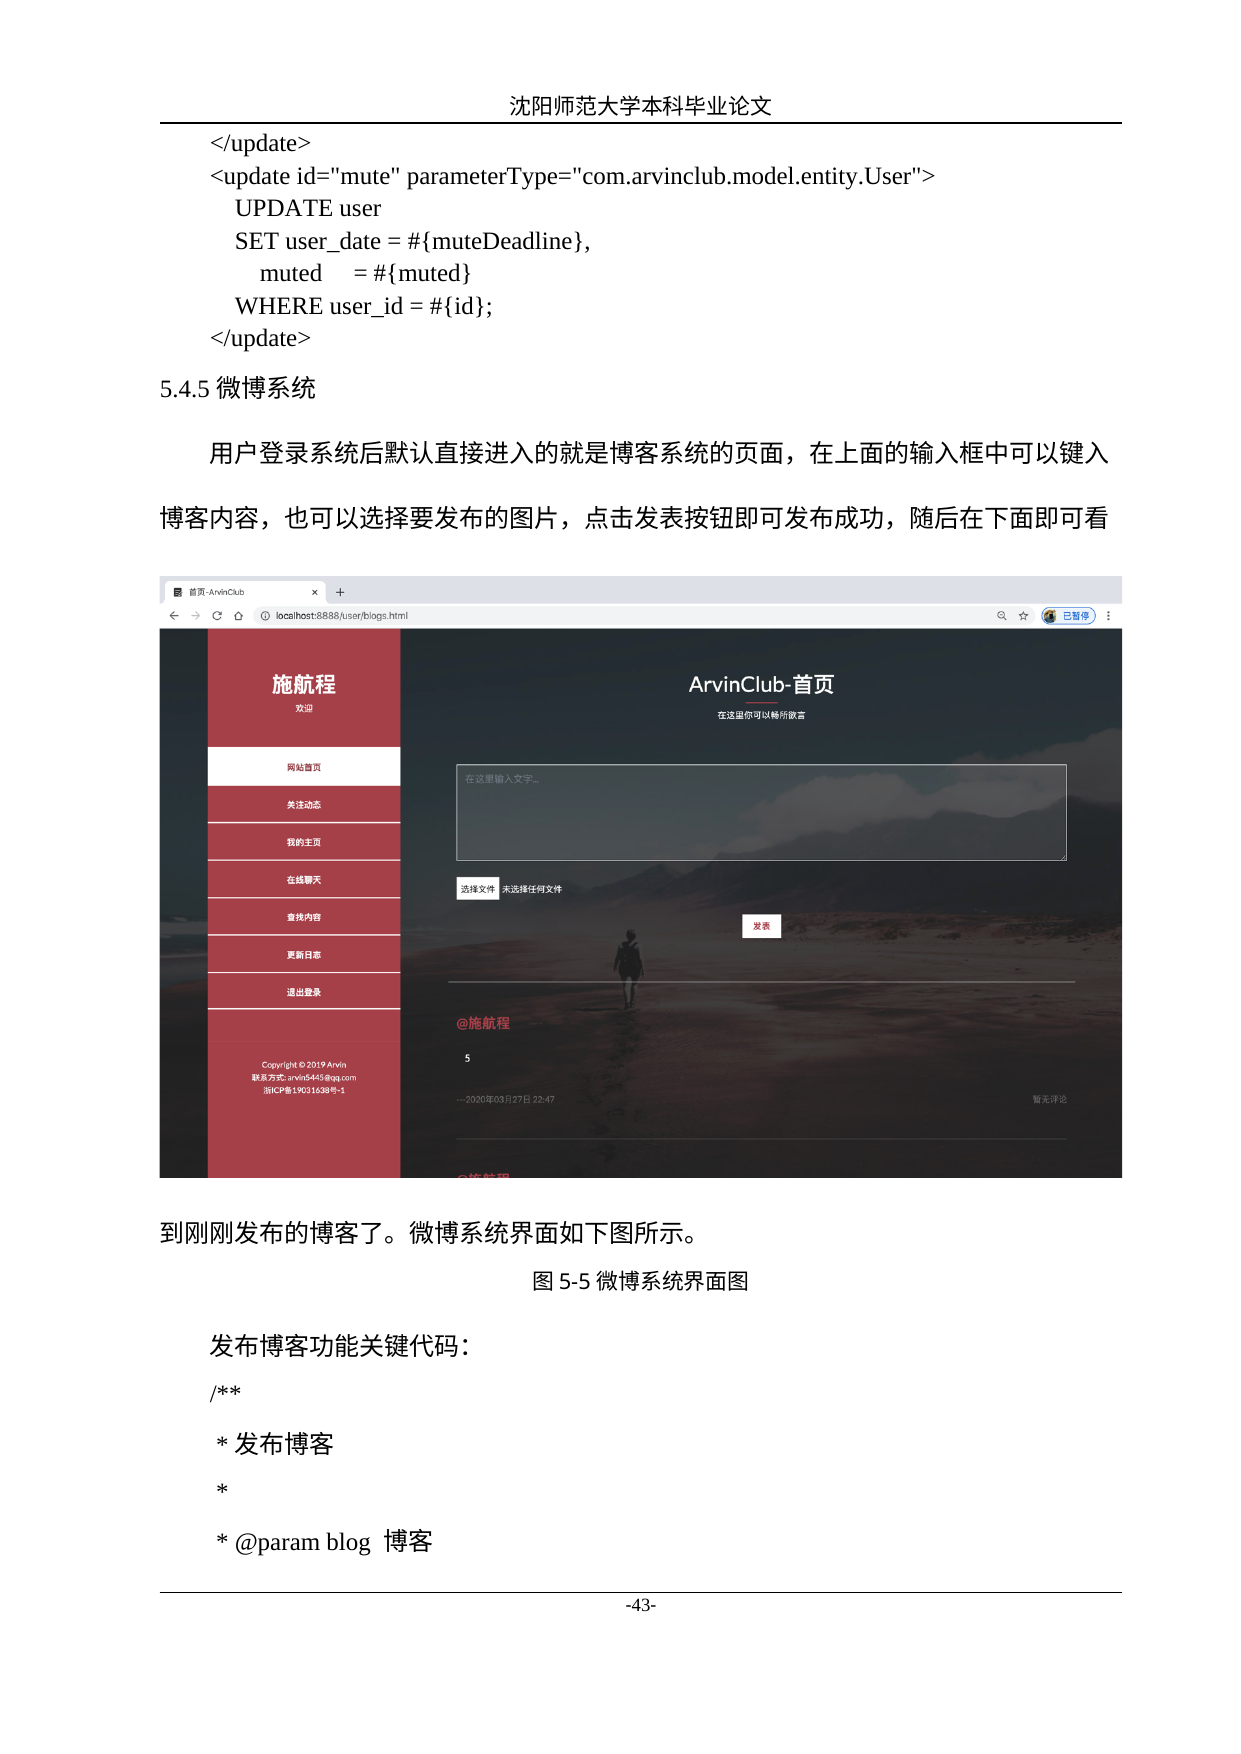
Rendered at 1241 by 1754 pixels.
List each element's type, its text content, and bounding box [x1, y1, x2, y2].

text <update id="mute" parameterType="com.arvinclub.model.entity.User"> [159, 159, 1122, 191]
text * [159, 1475, 1122, 1507]
text 发布博客功能关键代码： [159, 1312, 1122, 1377]
text muted = #{muted} [159, 256, 1122, 289]
text UPDATE user [159, 191, 1122, 224]
text SET user_date = #{muteDeadline}, [159, 224, 1122, 256]
subtitle 5.4.5 微博系统 [159, 354, 1122, 419]
text 用户登录系统后默认直接进入的就是博客系统的页面，在上面的输入框中可以键入博客内容，也可以选择要发布的图片，点击发表按钮即可发布成功，随后在下面即可看到刚刚发布的博客了。微博系统界面如下图所示。 [159, 1178, 1122, 1264]
text 图5-5 微博系统界面图 [159, 1264, 1122, 1296]
text 用户登录系统后默认直接进入的就是博客系统的页面，在上面的输入框中可以键入博客内容，也可以选择要发布的图片，点击发表按钮即可发布成功，随后在下面即可看到刚刚发布的博客了。微博系统界面如下图所示。 [159, 419, 1122, 576]
text * @param blog 博客 [159, 1507, 1122, 1572]
text * 发布博客 [159, 1410, 1122, 1475]
picture [159, 576, 1123, 1178]
text </update> [159, 321, 1122, 354]
text WHERE user_id = #{id}; [159, 289, 1122, 321]
text </update> [159, 126, 1122, 159]
text /** [159, 1377, 1122, 1410]
